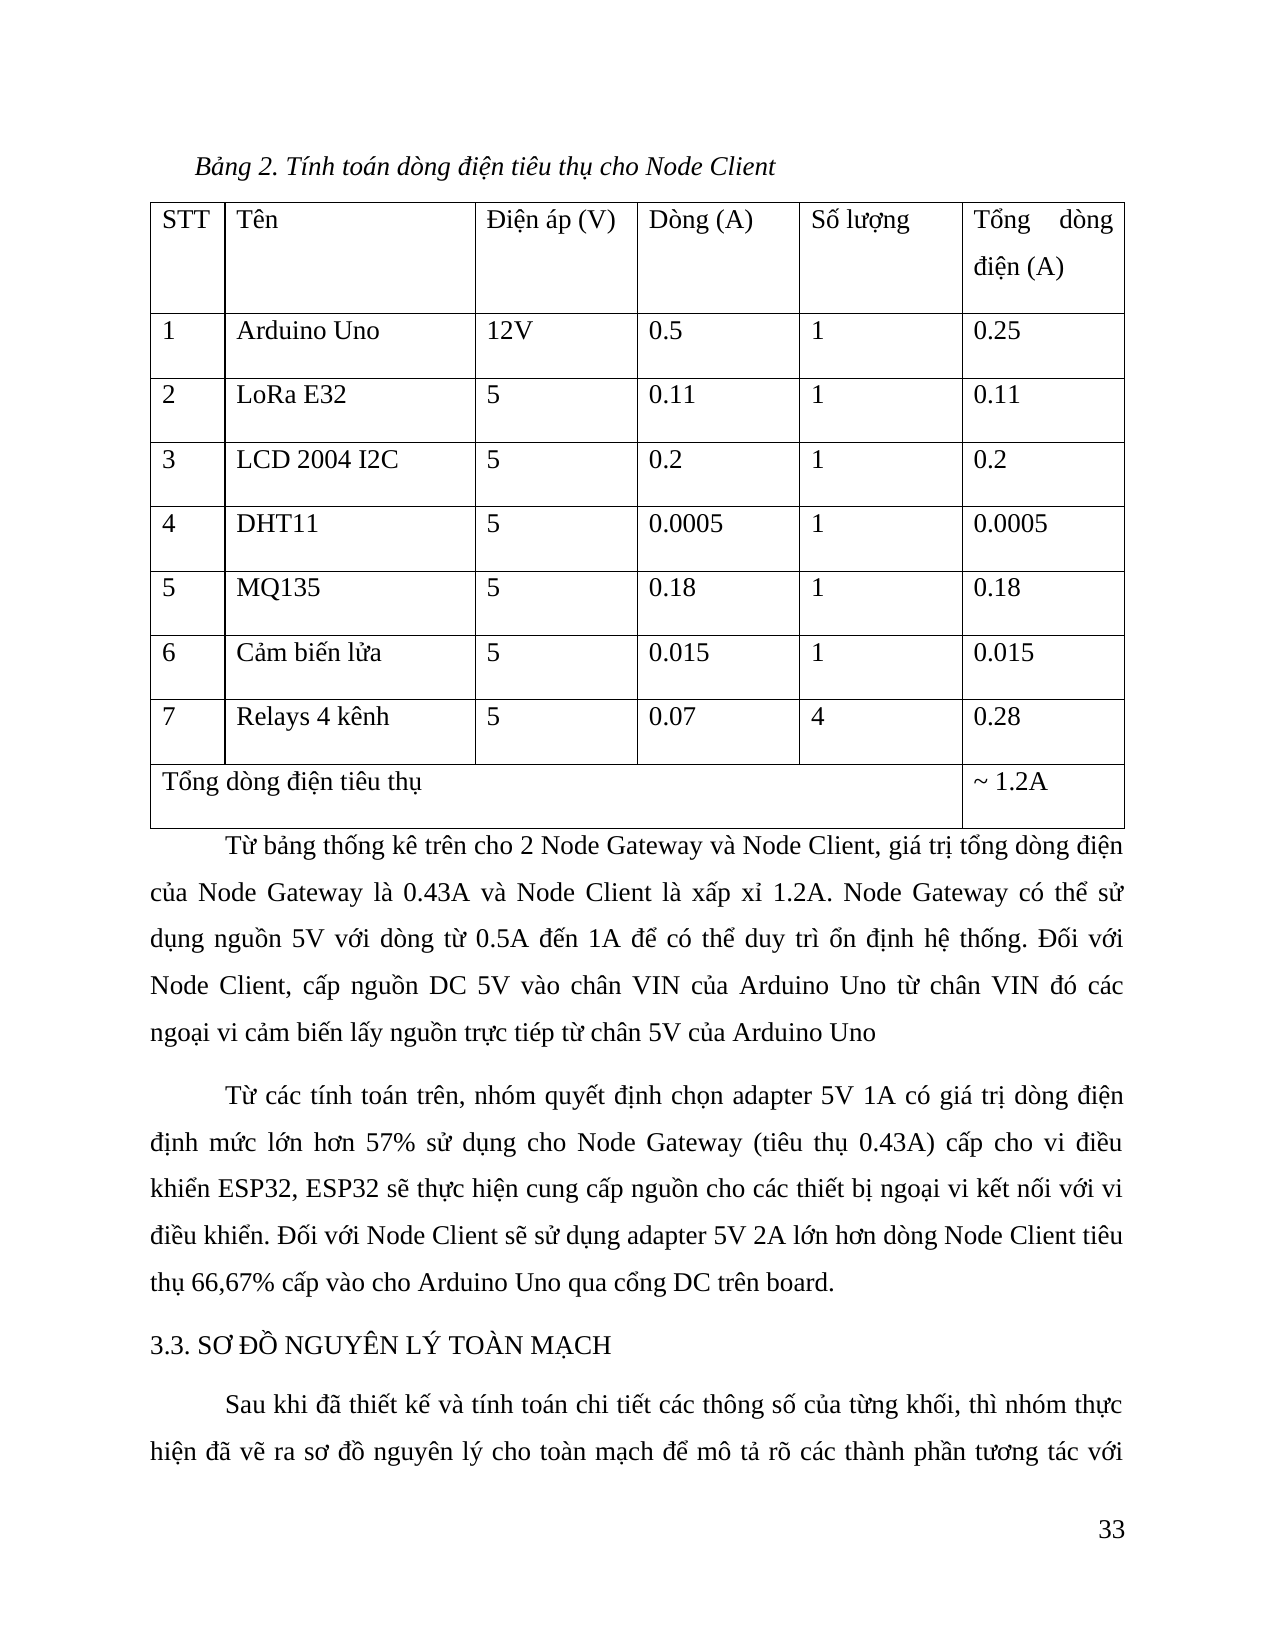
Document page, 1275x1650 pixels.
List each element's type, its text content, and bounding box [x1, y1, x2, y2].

table_cell 5 [476, 507, 637, 571]
table_cell Tổng dòng điện tiêu thụ [151, 765, 962, 828]
table_cell 0.18 [638, 572, 799, 635]
table_cell DHT11 [226, 507, 475, 571]
table_cell 1 [800, 507, 962, 571]
table_cell ~ 1.2A [963, 765, 1124, 828]
table_cell 5 [151, 572, 224, 635]
table_cell 5 [476, 700, 637, 764]
table_cell 0.2 [638, 443, 799, 506]
table_cell LCD 2004 I2C [226, 443, 475, 506]
table_header Số lượng [800, 203, 962, 313]
table_cell 1 [800, 636, 962, 699]
table_cell 0.5 [638, 314, 799, 377]
text Từ bảng thống kê trên cho 2 Node Gateway và Node Client, giá trị tổng dòng điện của Node Gateway là 0.43A và Node Client là xấp xỉ 1.2A. Node Gateway có thể sử dụng nguồn 5V với dòng từ 0.5A đến 1A để có thể duy trì ổn định hệ thống. Đối với Node Client, cấp nguồn DC 5V vào chân VIN của Arduino Uno từ chân VIN đó các ngoại vi cảm biến lấy nguồn trực tiép từ chân 5V của Arduino Uno [150, 829, 1125, 1047]
table_cell Arduino Uno [226, 314, 475, 377]
table_header Tổng dòng điện (A) [963, 203, 1124, 313]
table_cell 0.015 [963, 636, 1124, 699]
table_cell 1 [800, 379, 962, 442]
table_cell 0.28 [963, 700, 1124, 764]
table_cell 6 [151, 636, 224, 699]
table_cell 12V [476, 314, 637, 377]
table_cell 1 [800, 314, 962, 377]
table_cell 0.18 [963, 572, 1124, 635]
table_cell 7 [151, 700, 224, 764]
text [150, 1388, 1125, 1466]
table_cell 0.11 [638, 379, 799, 442]
table_cell 4 [800, 700, 962, 764]
table_header STT [151, 203, 224, 313]
table_cell 3 [151, 443, 224, 506]
subtitle 3.3. SƠ ĐỒ NGUYÊN LÝ TOÀN MẠCH [150, 1329, 1125, 1360]
table_cell 0.015 [638, 636, 799, 699]
table_header Tên [226, 203, 475, 313]
table_header Điện áp (V) [476, 203, 637, 313]
table_cell 0.0005 [638, 507, 799, 571]
table_header Dòng (A) [638, 203, 799, 313]
table_cell 4 [151, 507, 224, 571]
table_cell Cảm biến lửa [226, 636, 475, 699]
text Từ các tính toán trên, nhóm quyết định chọn adapter 5V 1A có giá trị dòng điện định mức lớn hơn 57% sử dụng cho Node Gateway (tiêu thụ 0.43A) cấp cho vi điều khiển ESP32, ESP32 sẽ thực hiện cung cấp nguồn cho các thiết bị ngoại vi kết nối với vi điều khiển. Đối với Node Client sẽ sử dụng adapter 5V 2A lớn hơn dòng Node Client tiêu thụ 66,67% cấp vào cho Arduino Uno qua cổng DC trên board. [150, 1079, 1125, 1297]
table_cell 1 [800, 443, 962, 506]
table_cell 5 [476, 636, 637, 699]
text Bảng 2. Tính toán dòng điện tiêu thụ cho Node Client [150, 150, 1125, 181]
table_cell 5 [476, 443, 637, 506]
table_cell MQ135 [226, 572, 475, 635]
table_cell 0.0005 [963, 507, 1124, 571]
table_cell 1 [800, 572, 962, 635]
table_cell 5 [476, 572, 637, 635]
table_cell 0.07 [638, 700, 799, 764]
table_cell 1 [151, 314, 224, 377]
table_cell 0.2 [963, 443, 1124, 506]
table_cell 2 [151, 379, 224, 442]
table_cell Relays 4 kênh [226, 700, 475, 764]
table_cell LoRa E32 [226, 379, 475, 442]
table_cell 0.11 [963, 379, 1124, 442]
table_cell 5 [476, 379, 637, 442]
table_cell 0.25 [963, 314, 1124, 377]
